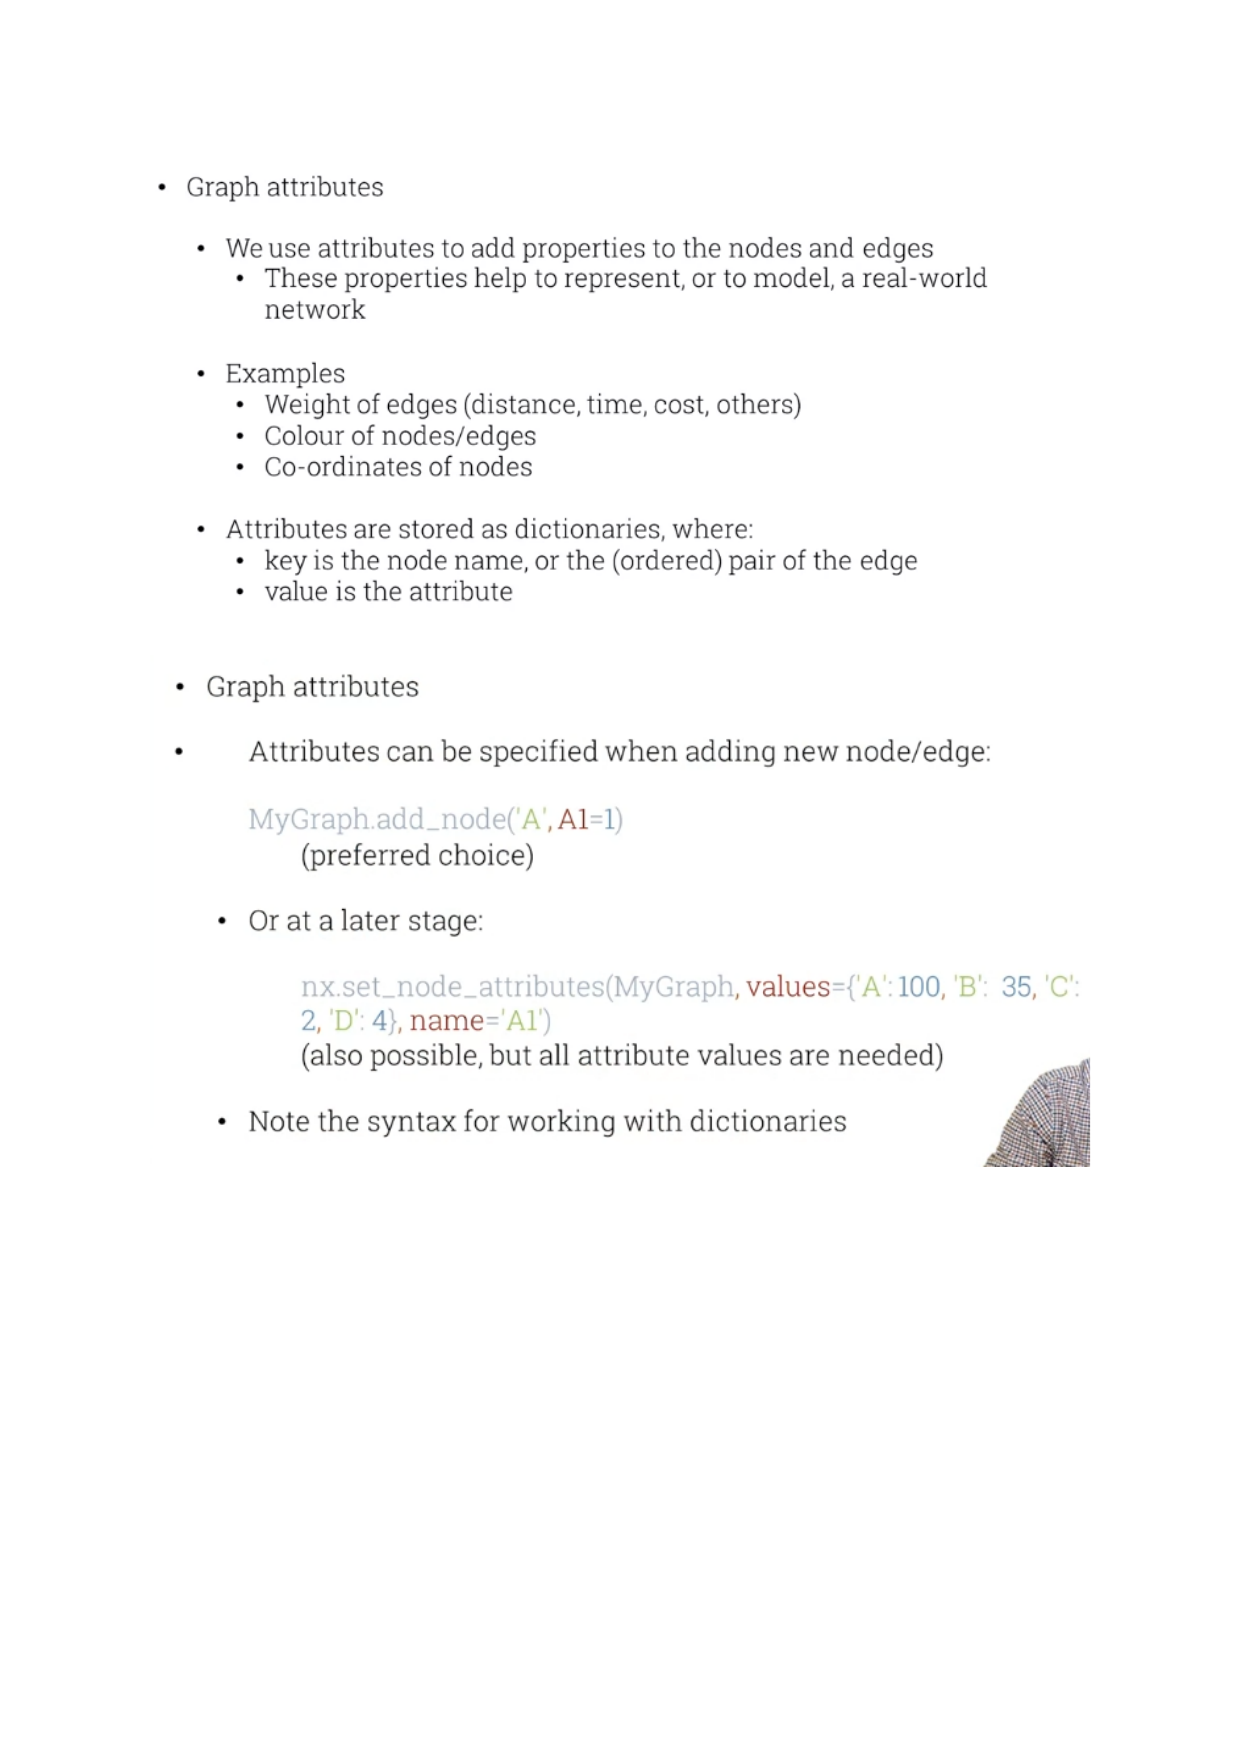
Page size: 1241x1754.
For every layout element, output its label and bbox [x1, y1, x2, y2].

picture [150, 655, 1091, 1167]
picture [150, 150, 1091, 637]
